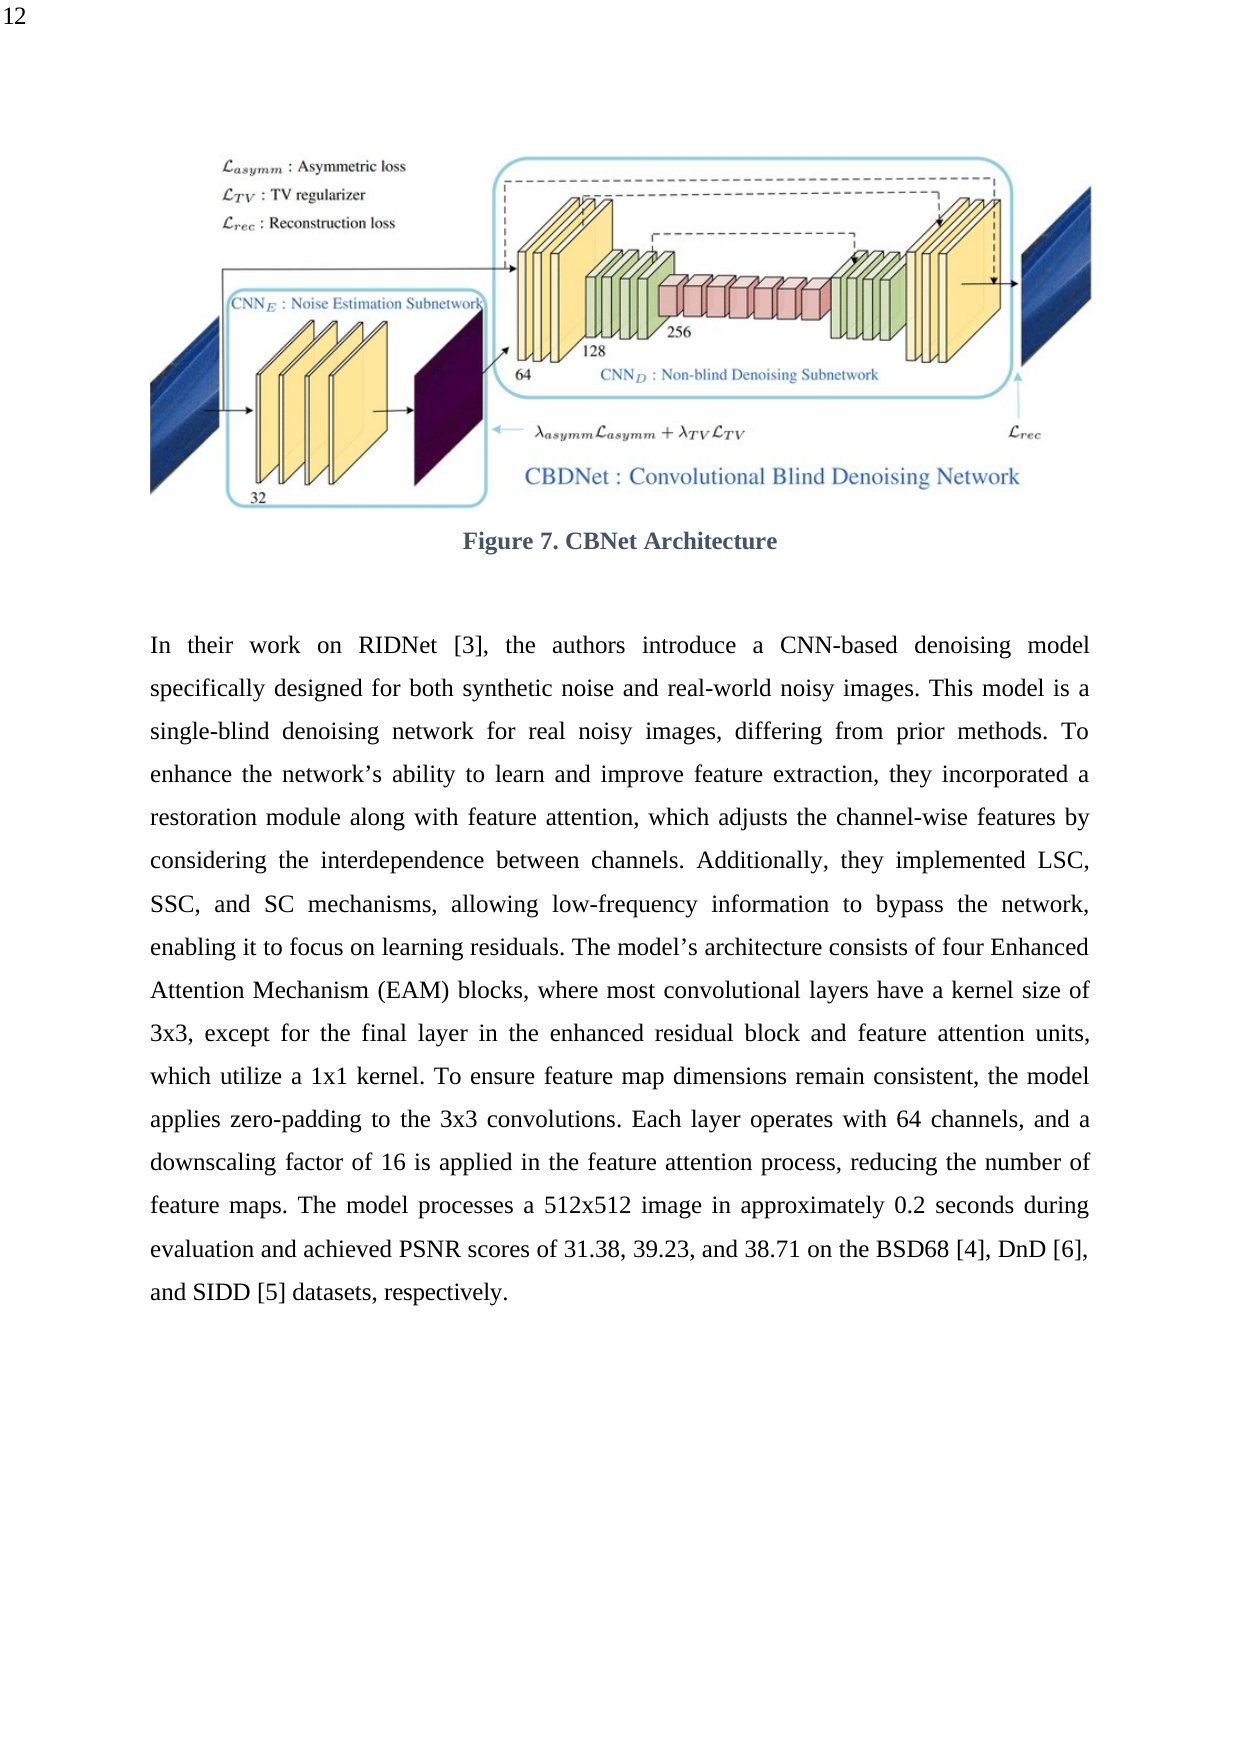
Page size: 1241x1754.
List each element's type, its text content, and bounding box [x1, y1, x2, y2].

picture [149, 154, 1093, 511]
text Figure 7. CBNet Architecture [148, 526, 1092, 555]
text In their work on RIDNet [3], the authors introduce a CNN-based denoising model specifically designed for both synthetic noise and real-world noisy images. This model is a single-blind denoising network for real noisy images, differing from prior methods. To enhance the network’s ability to learn and improve feature extraction, they incorporated a restoration module along with feature attention, which adjusts the channel-wise features by considering the interdependence between channels. Additionally, they implemented LSC, SSC, and SC mechanisms, allowing low-frequency information to bypass the network, enabling it to focus on learning residuals. The model’s architecture consists of four Enhanced Attention Mechanism (EAM) blocks, where most convolutional layers have a kernel size of 3x3, except for the final layer in the enhanced residual block and feature attention units, which utilize a 1x1 kernel. To ensure feature map dimensions remain consistent, the model applies zero-padding to the 3x3 convolutions. Each layer operates with 64 channels, and a downscaling factor of 16 is applied in the feature attention process, reducing the number of feature maps. The model processes a 512x512 image in approximately 0.2 seconds during evaluation and achieved PSNR scores of 31.38, 39.23, and 38.71 on the BSD68 [4], DnD [6], and SIDD [5] datasets, respectively. [150, 630, 1091, 1306]
